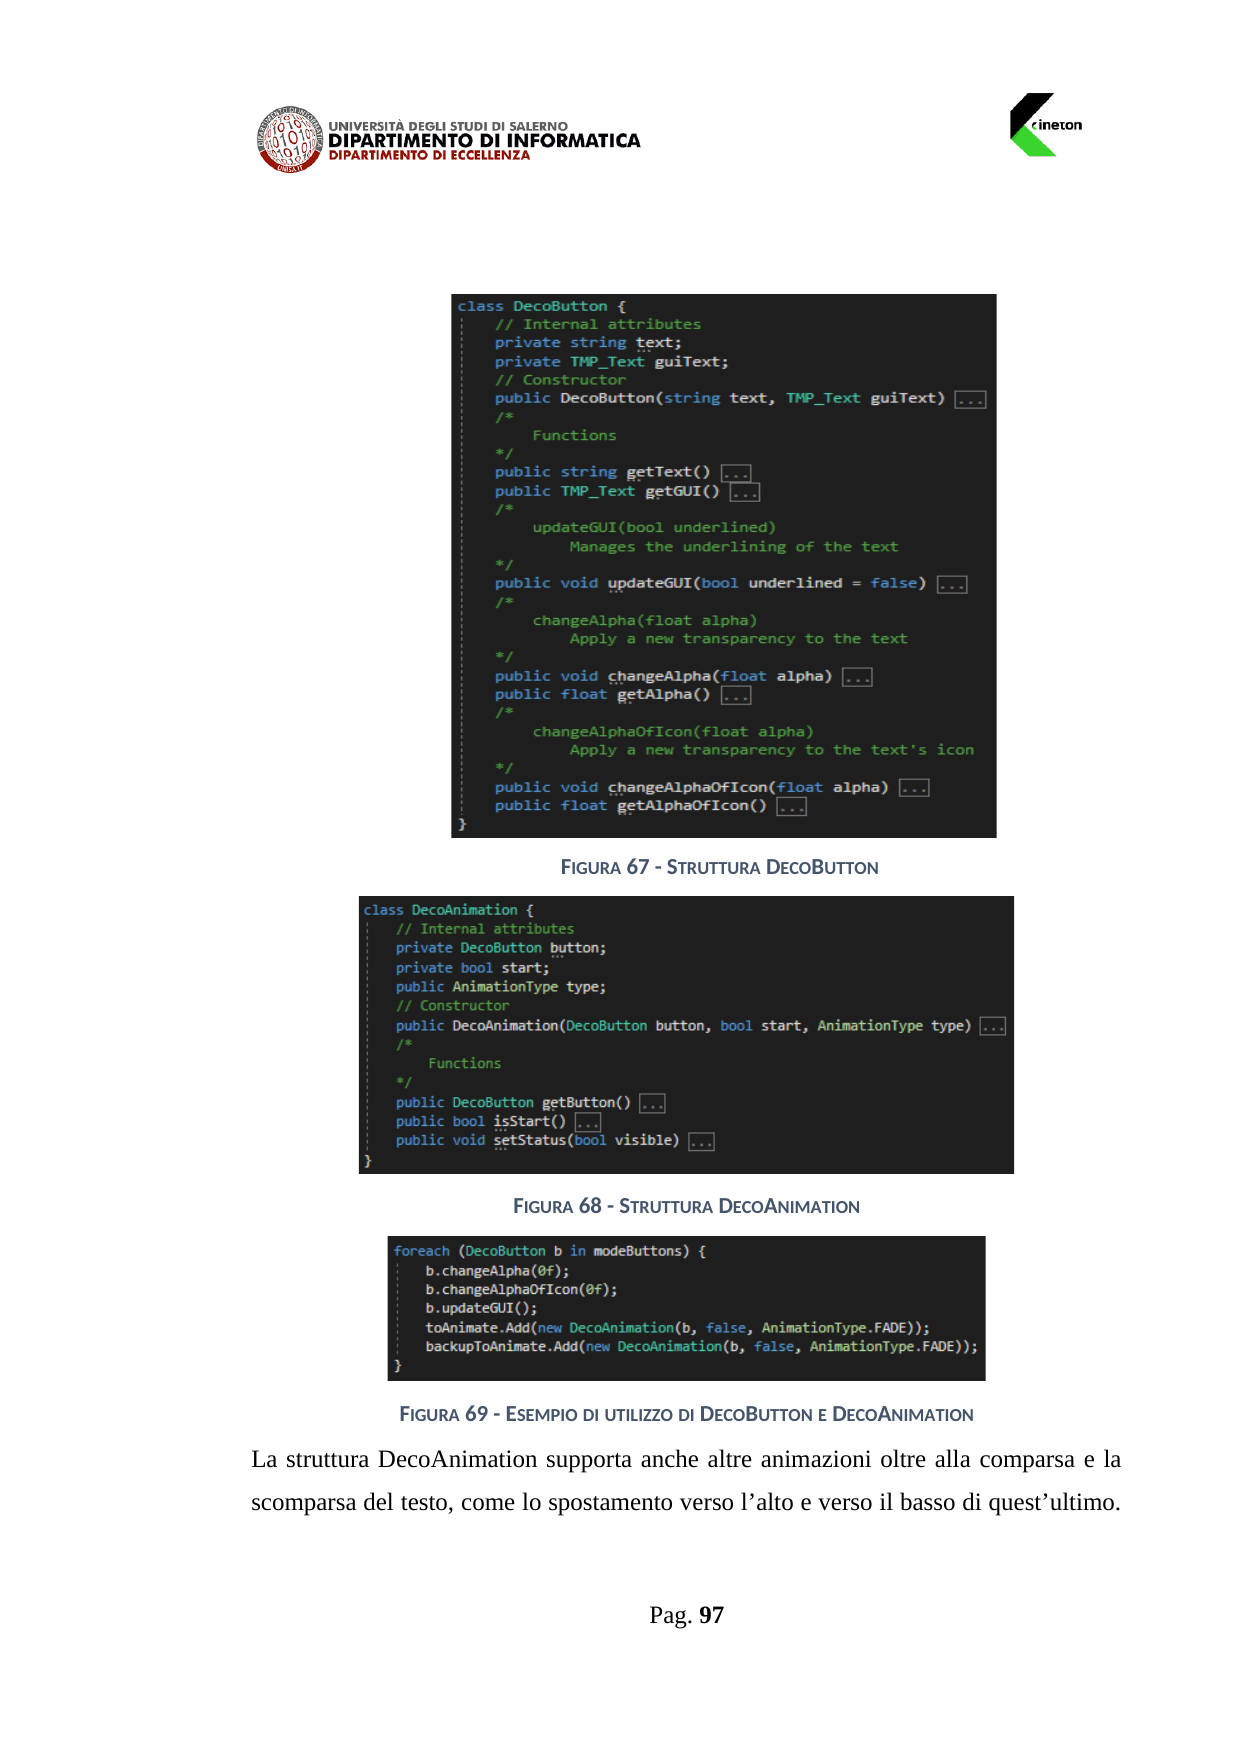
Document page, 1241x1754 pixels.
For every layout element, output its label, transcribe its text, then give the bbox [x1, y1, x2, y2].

text Figura 67 - Struttura DecoButton [487, 852, 1122, 880]
picture [387, 1236, 986, 1381]
text Figura 68 - Struttura DecoAnimation [251, 1192, 1122, 1219]
picture [251, 102, 645, 177]
text Figura 69 - Esempio di utilizzo di DecoButton e DecoAnimation [251, 1399, 1122, 1427]
picture [358, 896, 1015, 1174]
picture [451, 294, 997, 838]
picture [987, 73, 1102, 177]
